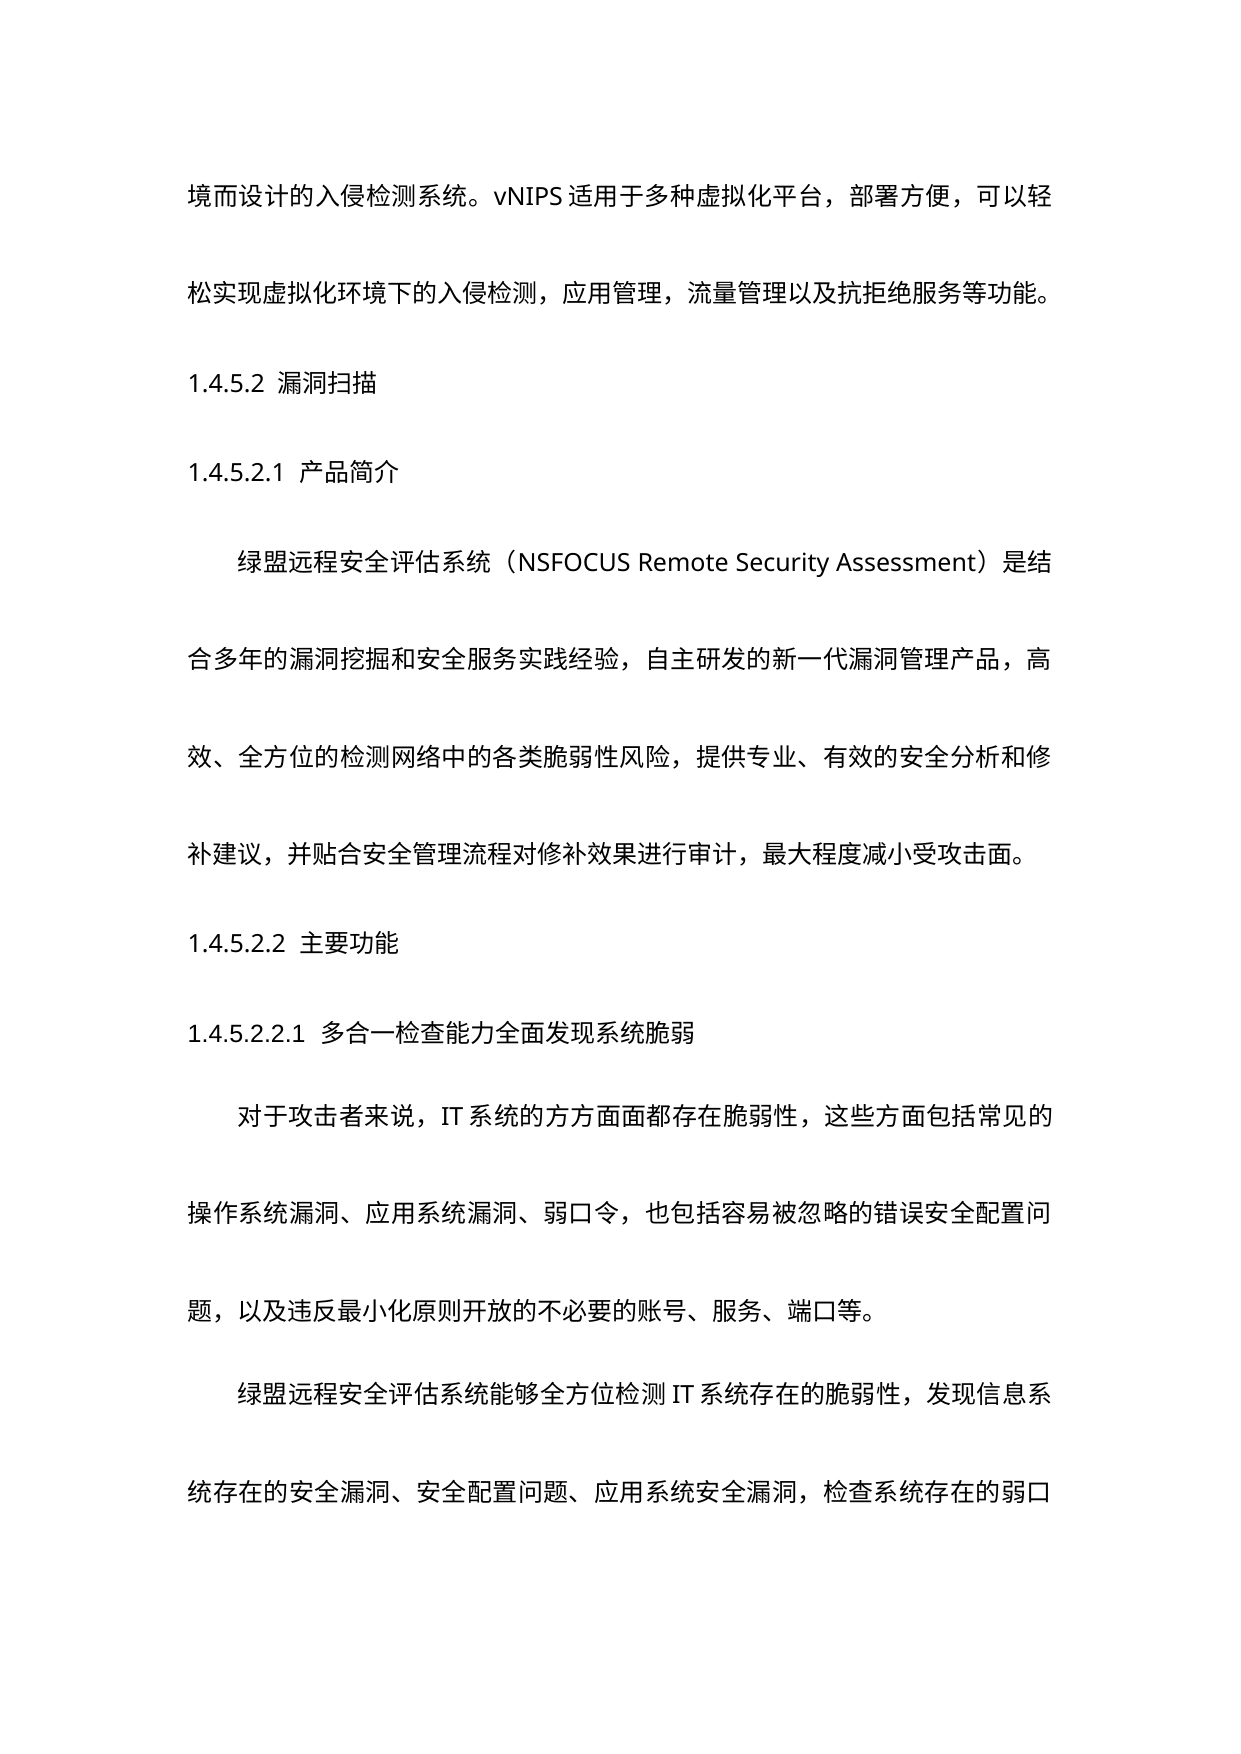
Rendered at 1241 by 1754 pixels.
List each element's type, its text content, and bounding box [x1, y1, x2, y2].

subtitle 主要功能 [187, 909, 1053, 974]
text 对于攻击者来说，IT系统的方方面面都存在脆弱性，这些方面包括常见的操作系统漏洞、应用系统漏洞、弱口令，也包括容易被忽略的错误安全配置问题，以及违反最小化原则开放的不必要的账号、服务、端口等。 [187, 1082, 1053, 1342]
subtitle 漏洞扫描 [187, 349, 1053, 414]
subtitle 多合一检查能力全面发现系统脆弱 [187, 999, 1053, 1064]
text 绿盟远程安全评估系统（NSFOCUS Remote Security Assessment）是结合多年的漏洞挖掘和安全服务实践经验，自主研发的新一代漏洞管理产品，高效、全方位的检测网络中的各类脆弱性风险，提供专业、有效的安全分析和修补建议，并贴合安全管理流程对修补效果进行审计，最大程度减小受攻击面。 [187, 528, 1053, 885]
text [187, 1360, 1053, 1523]
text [187, 162, 1053, 324]
subtitle 产品简介 [187, 438, 1053, 503]
